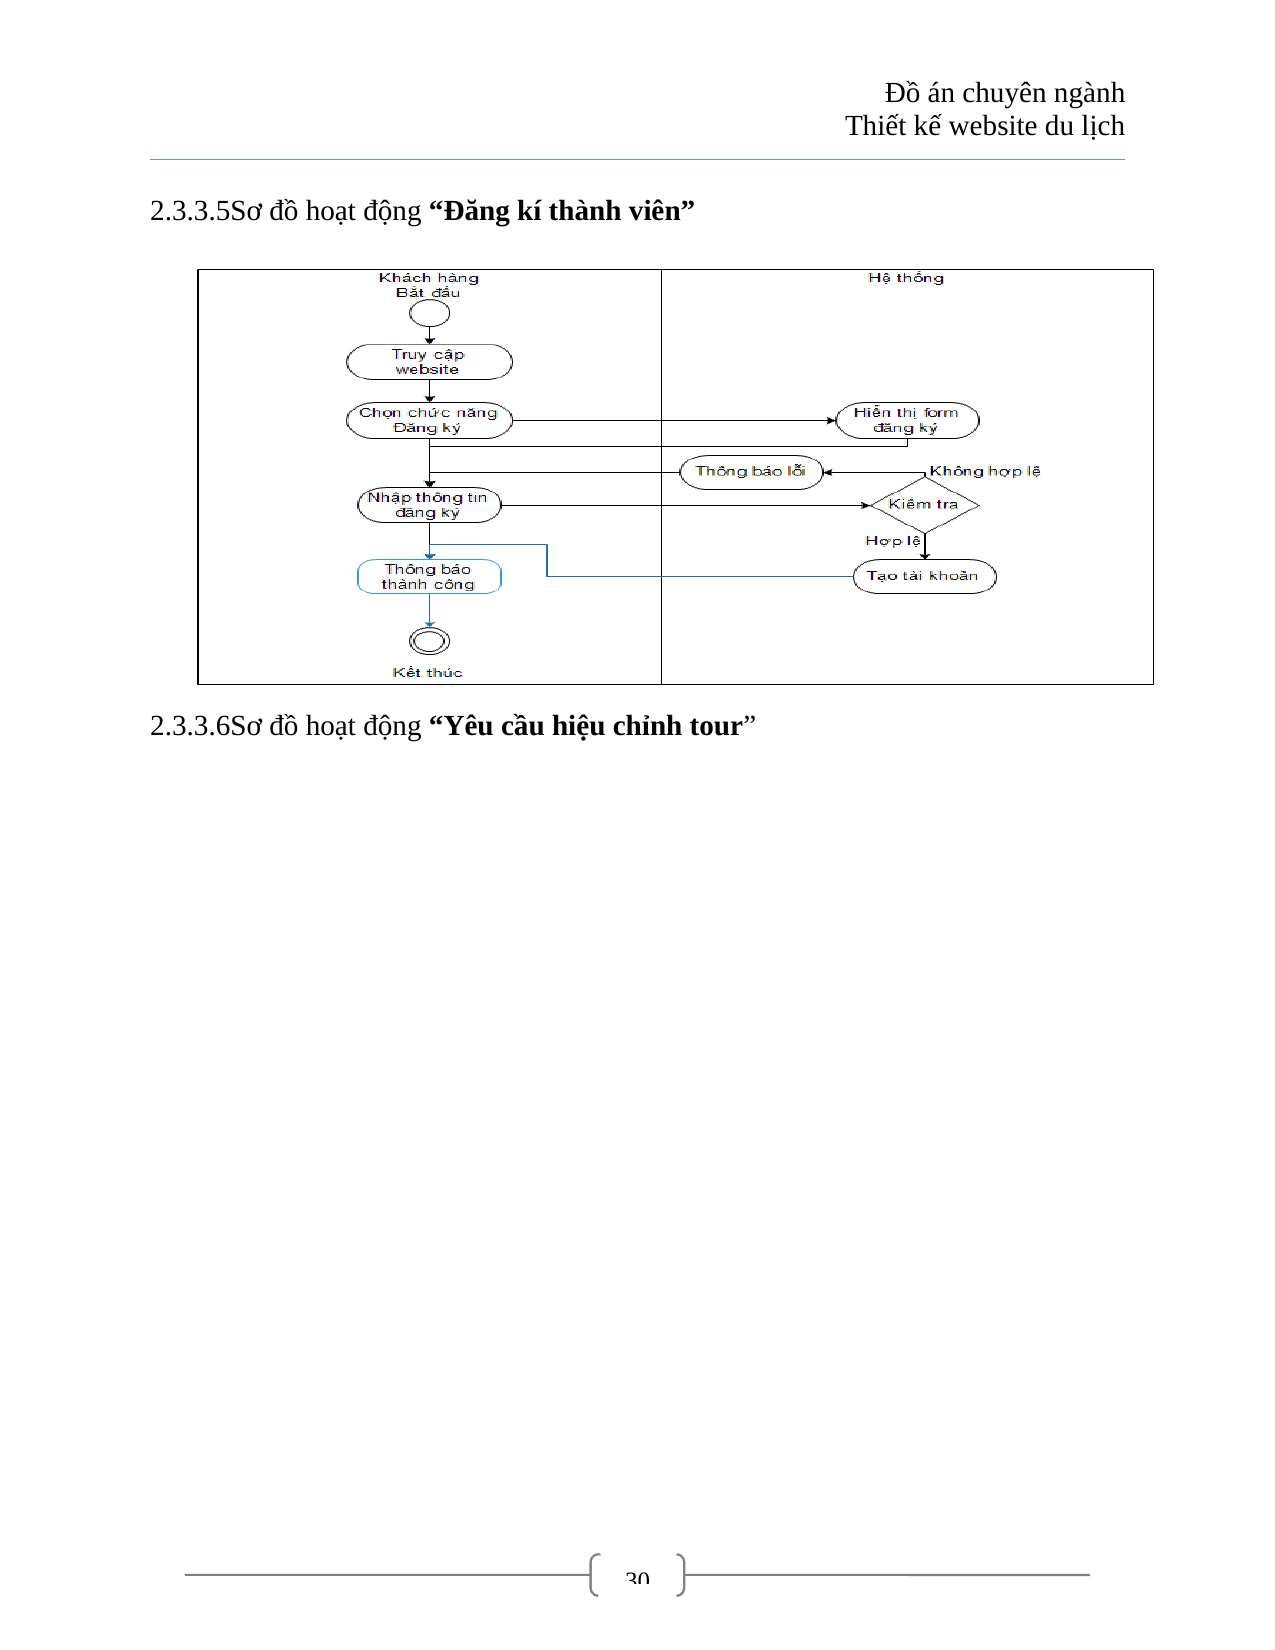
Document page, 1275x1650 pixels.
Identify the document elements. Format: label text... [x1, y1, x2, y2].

subtitle 2.3.3.5Sơ đồ hoạt động “Đăng kí thành viên” [150, 193, 1125, 227]
picture [189, 263, 1164, 689]
